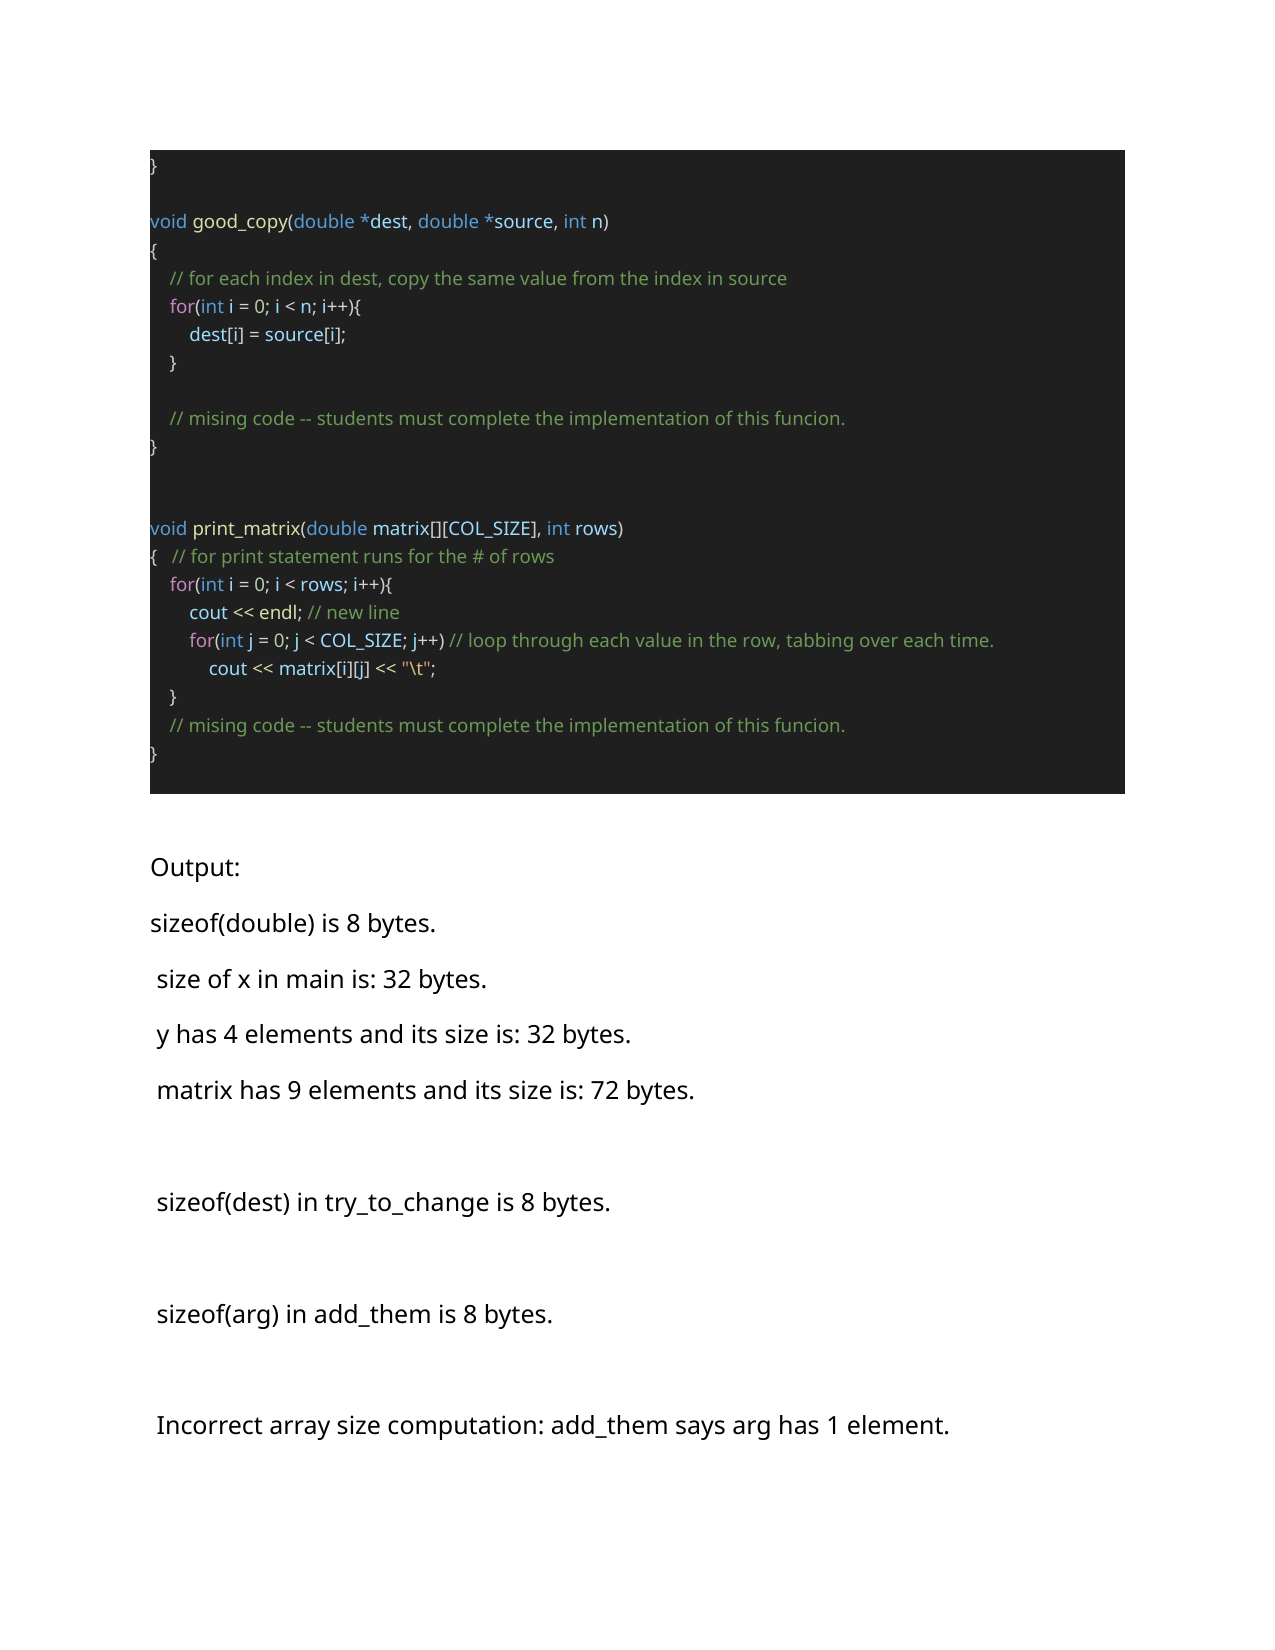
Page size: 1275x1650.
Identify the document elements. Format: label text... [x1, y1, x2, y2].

text for(int i = 0; i < n; i++){ [150, 291, 1125, 319]
text void good_copy(double *dest, double *source, int n) [150, 206, 1125, 234]
text { [150, 234, 1125, 262]
text Output: [150, 849, 1125, 884]
text for(int i = 0; i < rows; i++){ [150, 569, 1125, 597]
text sizeof(double) is 8 bytes. [150, 905, 1125, 939]
text } [150, 347, 1125, 375]
text { // for print statement runs for the # of rows [150, 541, 1125, 569]
text } [150, 150, 1125, 178]
text size of x in main is: 32 bytes. [150, 961, 1125, 995]
text cout << endl; // new line [150, 597, 1125, 625]
text // mising code -- students must complete the implementation of this funcion. [150, 709, 1125, 737]
text matrix has 9 elements and its size is: 72 bytes. [150, 1073, 1125, 1107]
text } [150, 681, 1125, 709]
text Incorrect array size computation: add_them says arg has 1 element. [150, 1408, 1125, 1442]
text // for each index in dest, copy the same value from the index in source [150, 262, 1125, 291]
text } [150, 431, 1125, 459]
text for(int j = 0; j < COL_SIZE; j++) // loop through each value in the row, tabbing over each time. [150, 625, 1125, 653]
text } [150, 737, 1125, 766]
text y has 4 elements and its size is: 32 bytes. [150, 1017, 1125, 1051]
text cout << matrix[i][j] << "\t"; [150, 653, 1125, 681]
text dest[i] = source[i]; [150, 319, 1125, 347]
text sizeof(dest) in try_to_change is 8 bytes. [150, 1184, 1125, 1219]
text sizeof(arg) in add_them is 8 bytes. [150, 1296, 1125, 1330]
text void print_matrix(double matrix[][COL_SIZE], int rows) [150, 512, 1125, 541]
text // mising code -- students must complete the implementation of this funcion. [150, 403, 1125, 431]
